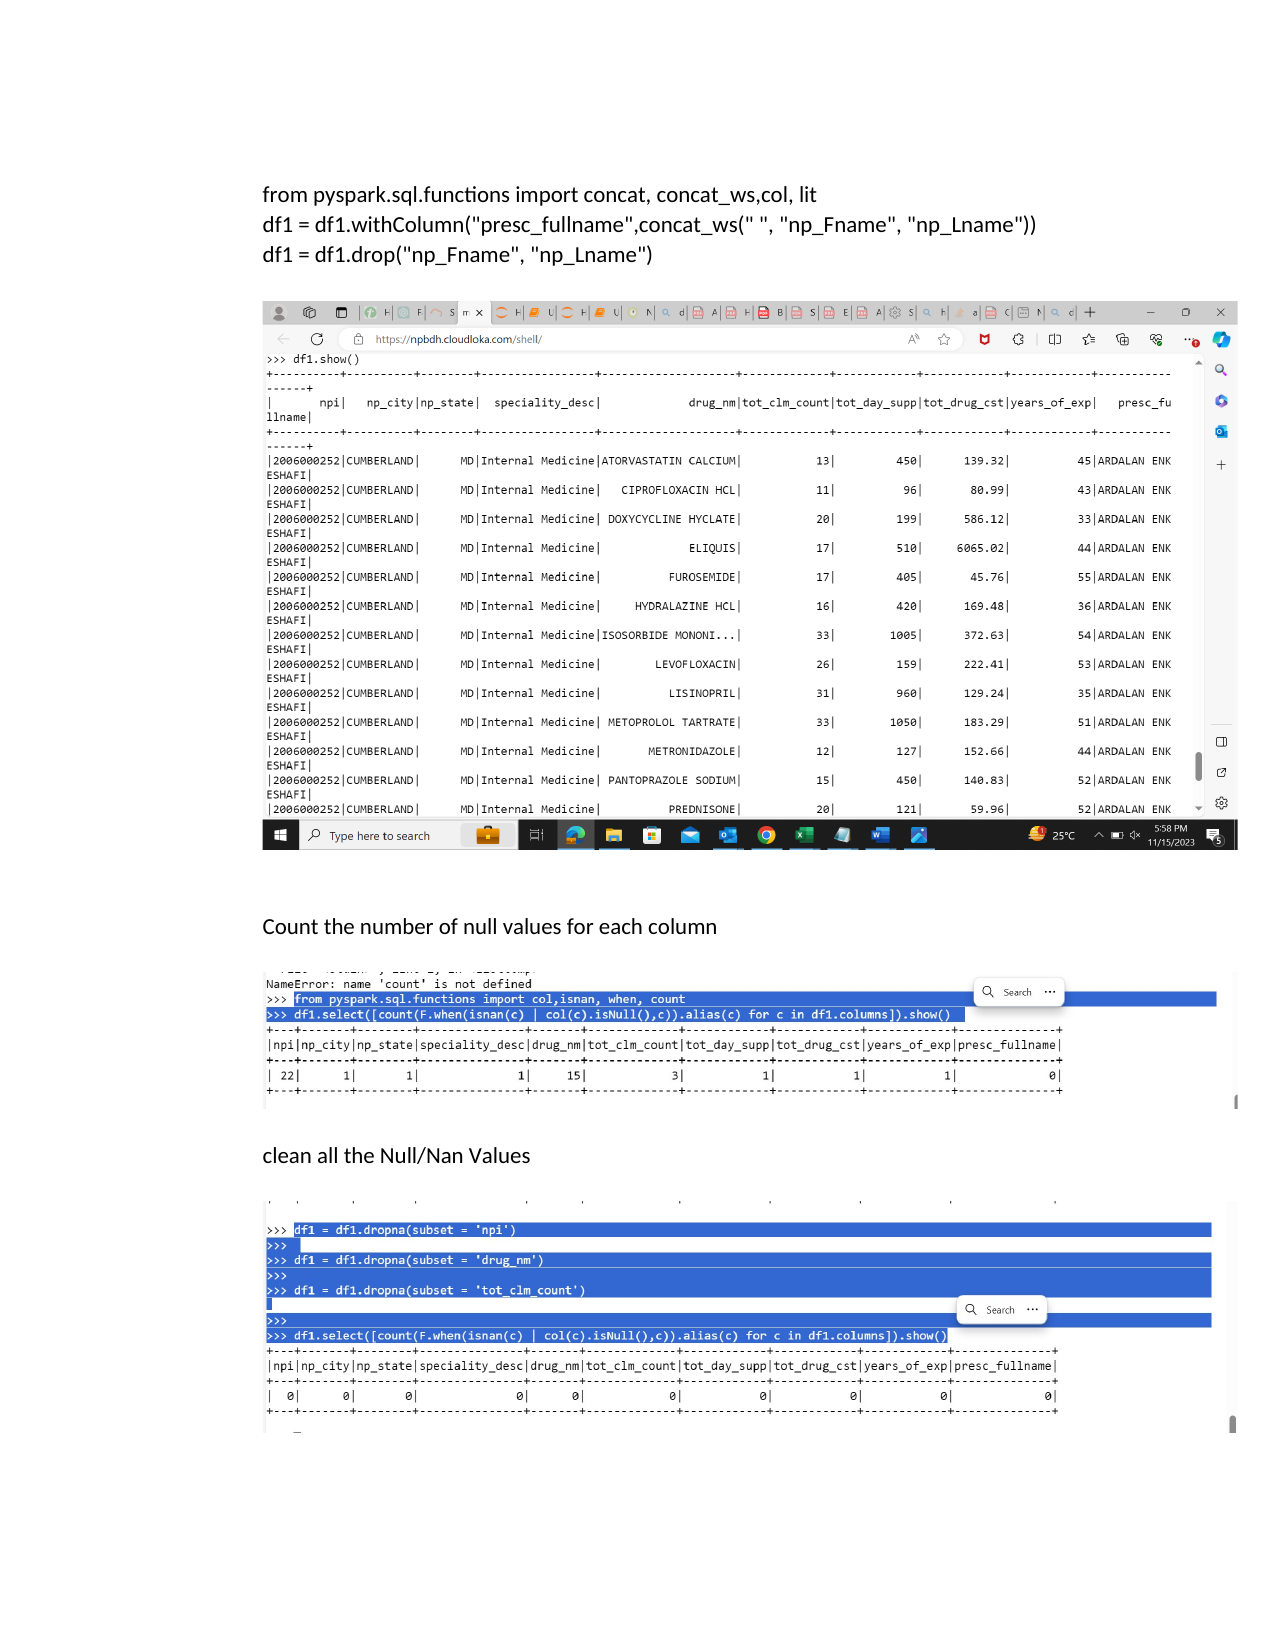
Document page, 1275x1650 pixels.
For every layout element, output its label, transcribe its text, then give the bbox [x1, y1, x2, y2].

list Count the number of null values for each column [262, 912, 1125, 940]
picture [262, 301, 1238, 850]
picture [262, 972, 1238, 1109]
list df1 = df1.drop("np_Fname", "np_Lname") [262, 241, 1125, 269]
picture [262, 1201, 1238, 1433]
list df1 = df1.withColumn("presc_fullname",concat_ws(" ", "np_Fname", "np_Lname")) [262, 210, 1125, 238]
list from pyspark.sql.functions import concat, concat_ws,col, lit [262, 180, 1125, 208]
list clean all the Null/Nan Values [262, 1141, 1125, 1169]
